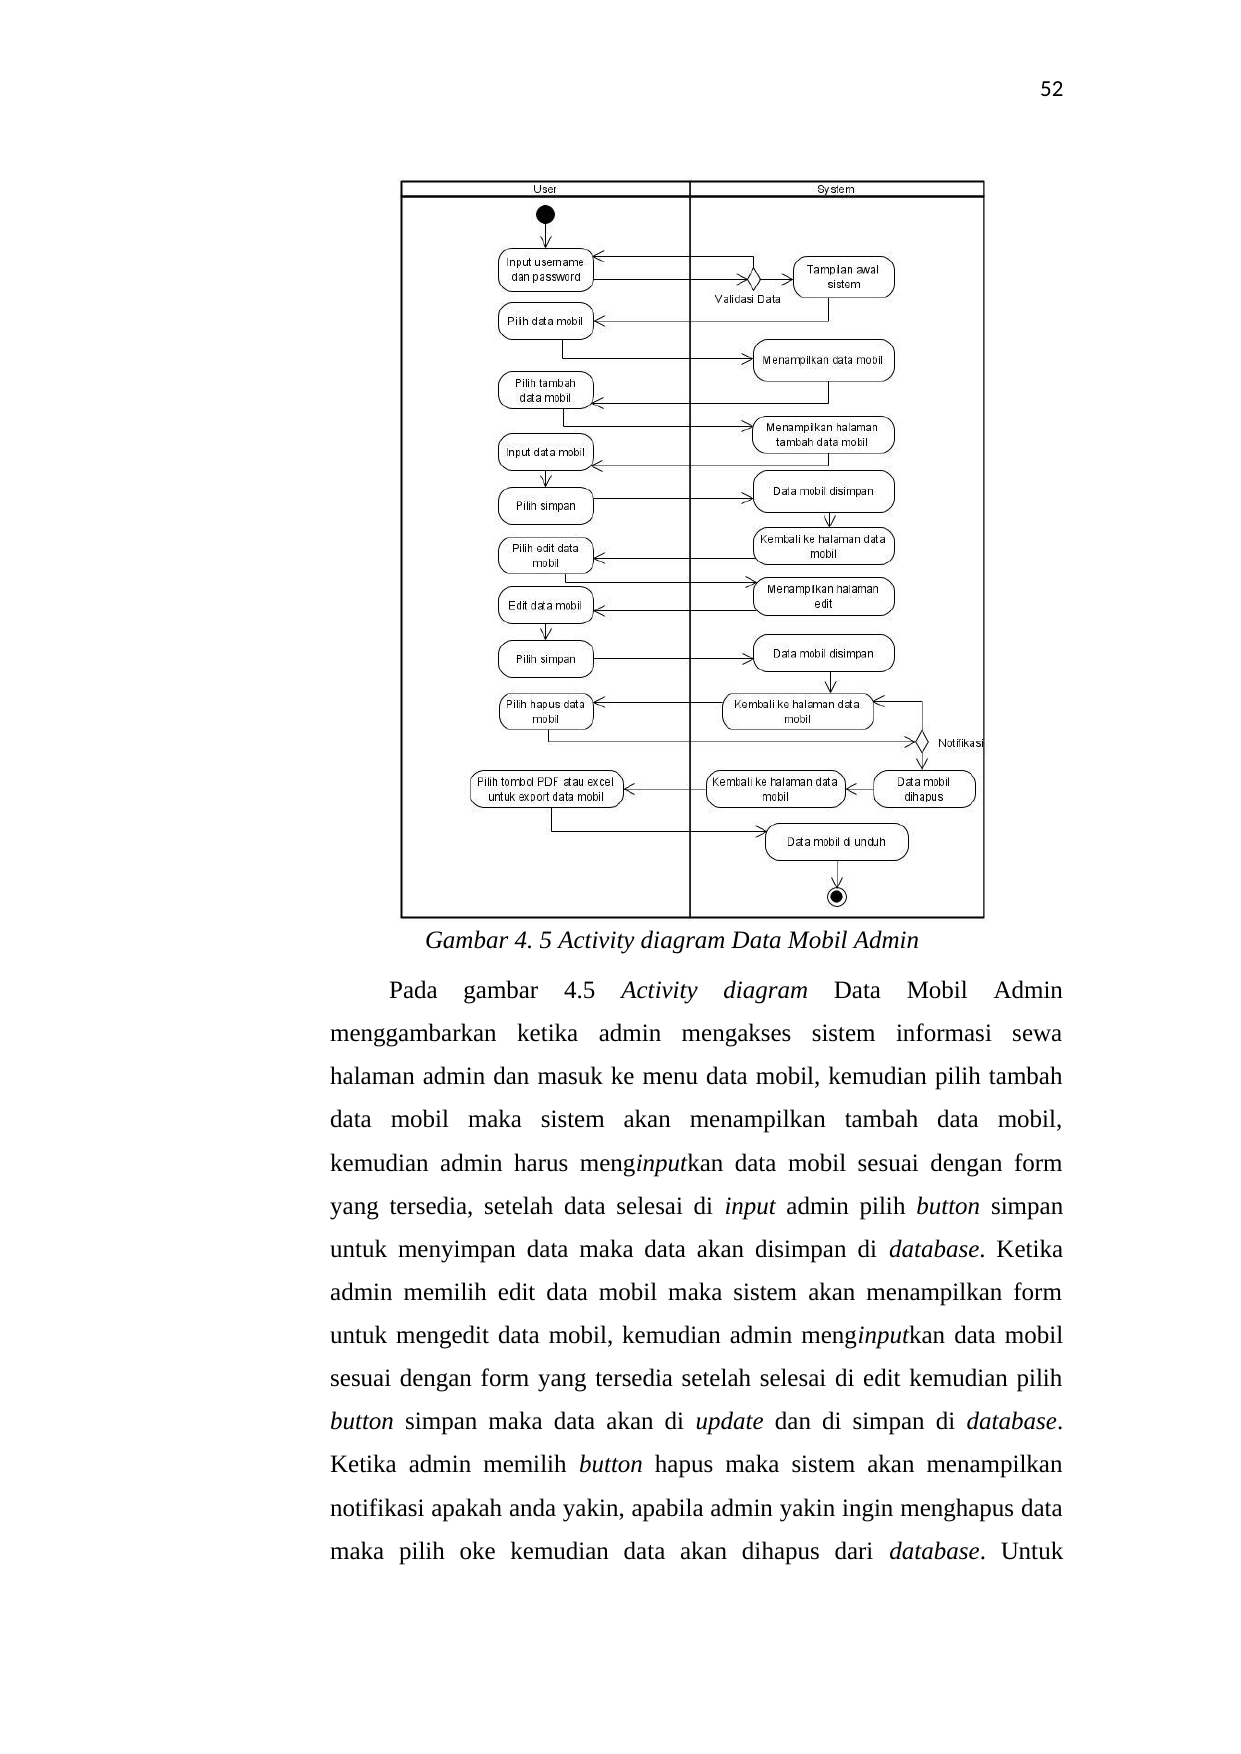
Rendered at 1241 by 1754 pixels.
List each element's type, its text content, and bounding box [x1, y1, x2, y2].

text Gambar 4. 5 Activity diagram Data Mobil Admin [283, 926, 1063, 954]
picture [397, 177, 996, 922]
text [330, 975, 1063, 1564]
